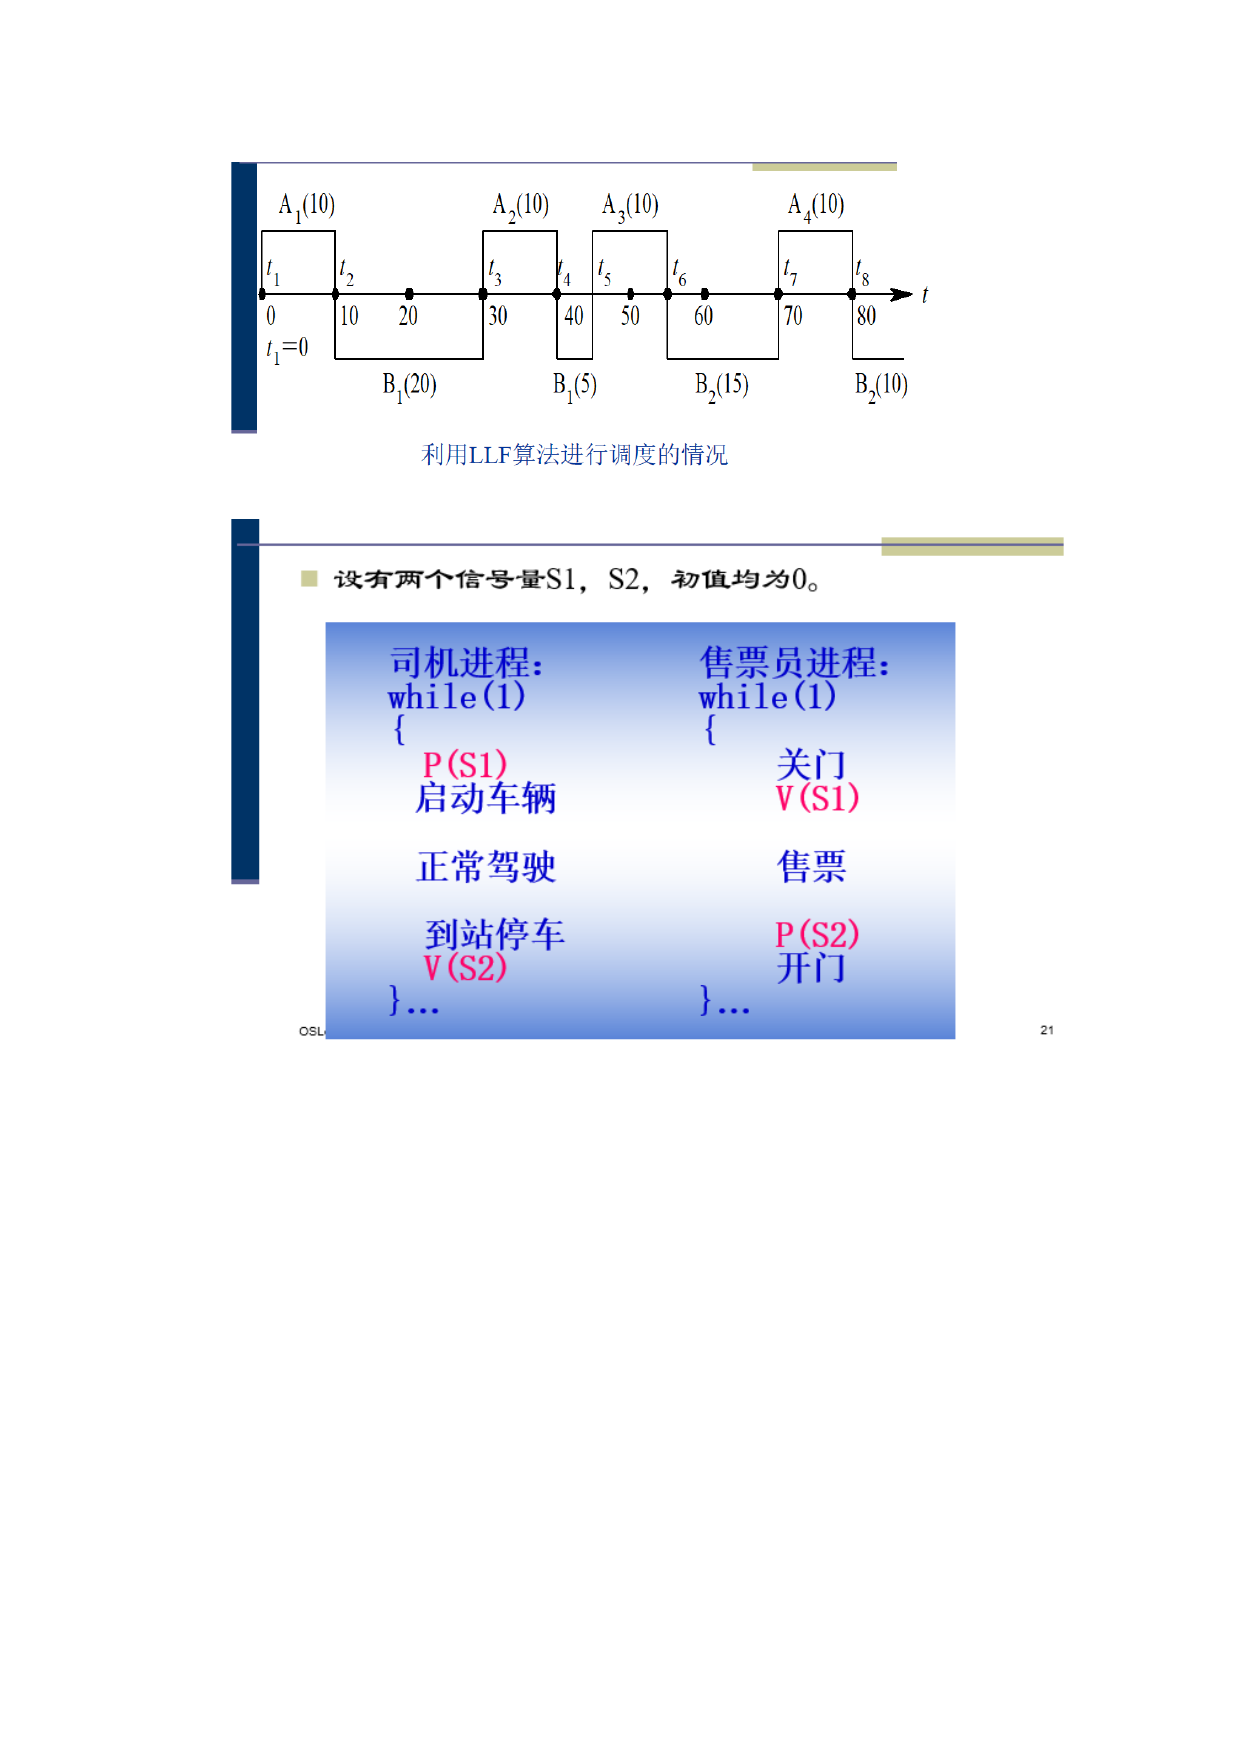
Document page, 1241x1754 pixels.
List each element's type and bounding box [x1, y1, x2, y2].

picture [231, 519, 1097, 1075]
picture [231, 162, 932, 477]
